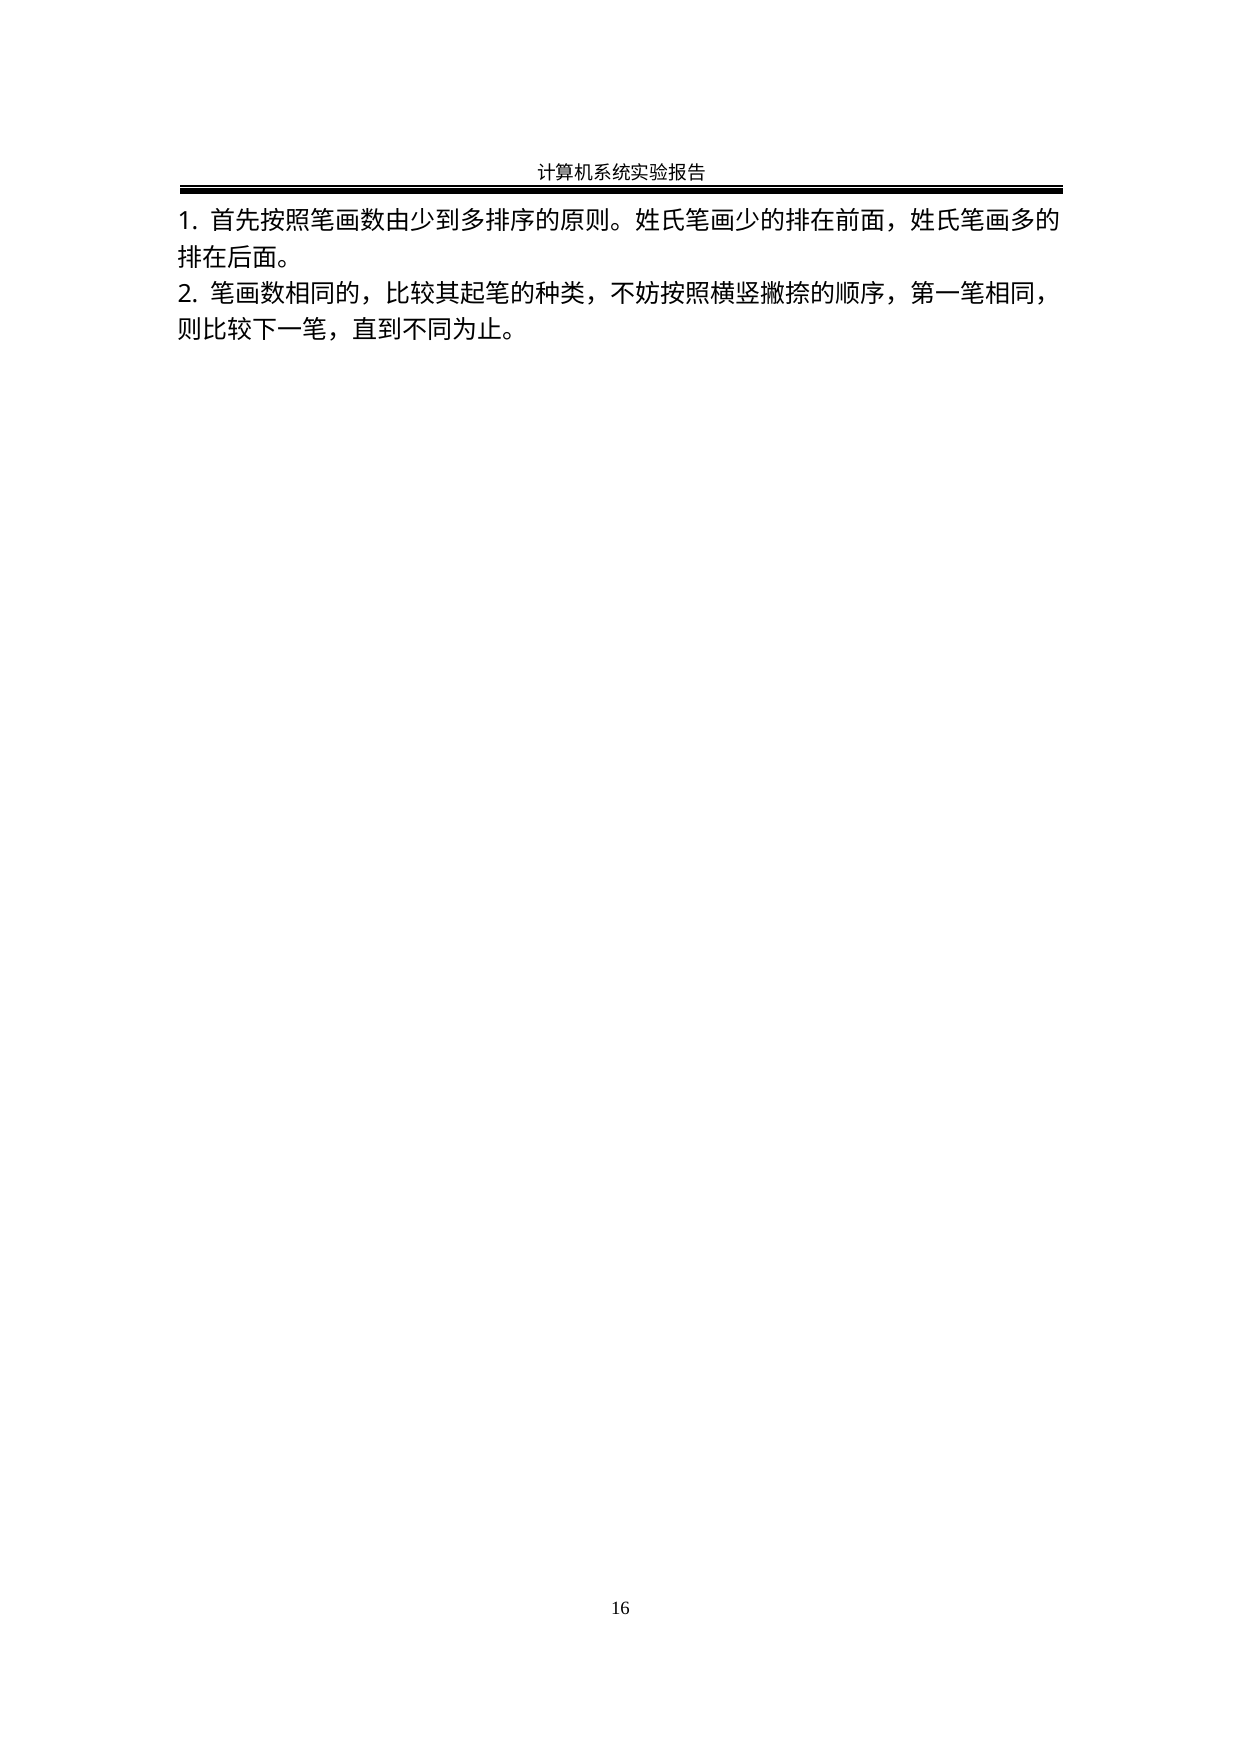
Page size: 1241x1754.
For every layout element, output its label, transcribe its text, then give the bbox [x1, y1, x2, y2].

list 首先按照笔画数由少到多排序的原则。姓氏笔画少的排在前面，姓氏笔画多的排在后面。 [177, 201, 1063, 273]
list 笔画数相同的，比较其起笔的种类，不妨按照横竖撇捺的顺序，第一笔相同，则比较下一笔，直到不同为止。 [177, 273, 1063, 346]
